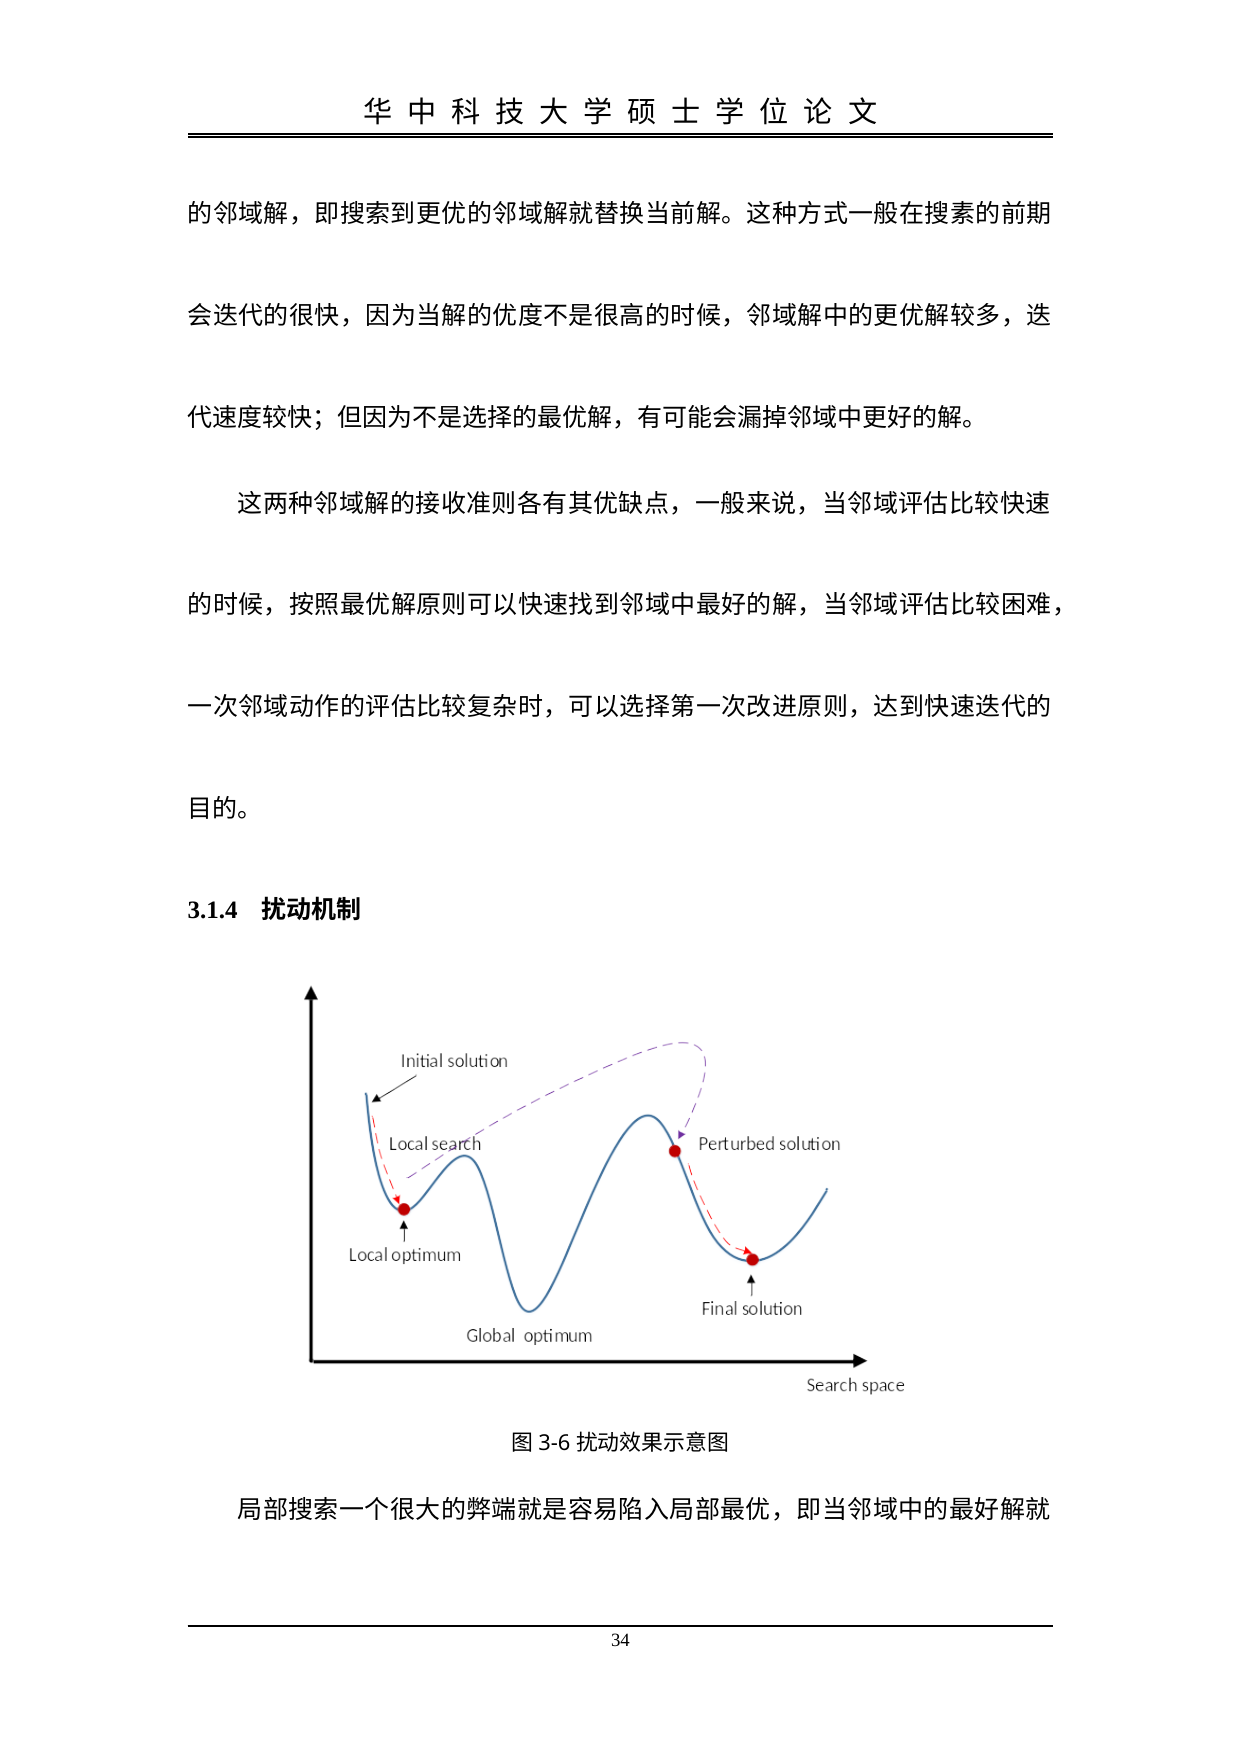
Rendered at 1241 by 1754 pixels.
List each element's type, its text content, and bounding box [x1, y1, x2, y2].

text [187, 1473, 1053, 1541]
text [187, 177, 1053, 449]
text 这两种邻域解的接收准则各有其优缺点，一般来说，当邻域评估比较快速的时候，按照最优解原则可以快速找到邻域中最好的解，当邻域评估比较困难，一次邻域动作的评估比较复杂时，可以选择第一次改进原则，达到快速迭代的目的。 [187, 467, 1053, 841]
subtitle 扰动机制 [187, 873, 1053, 941]
